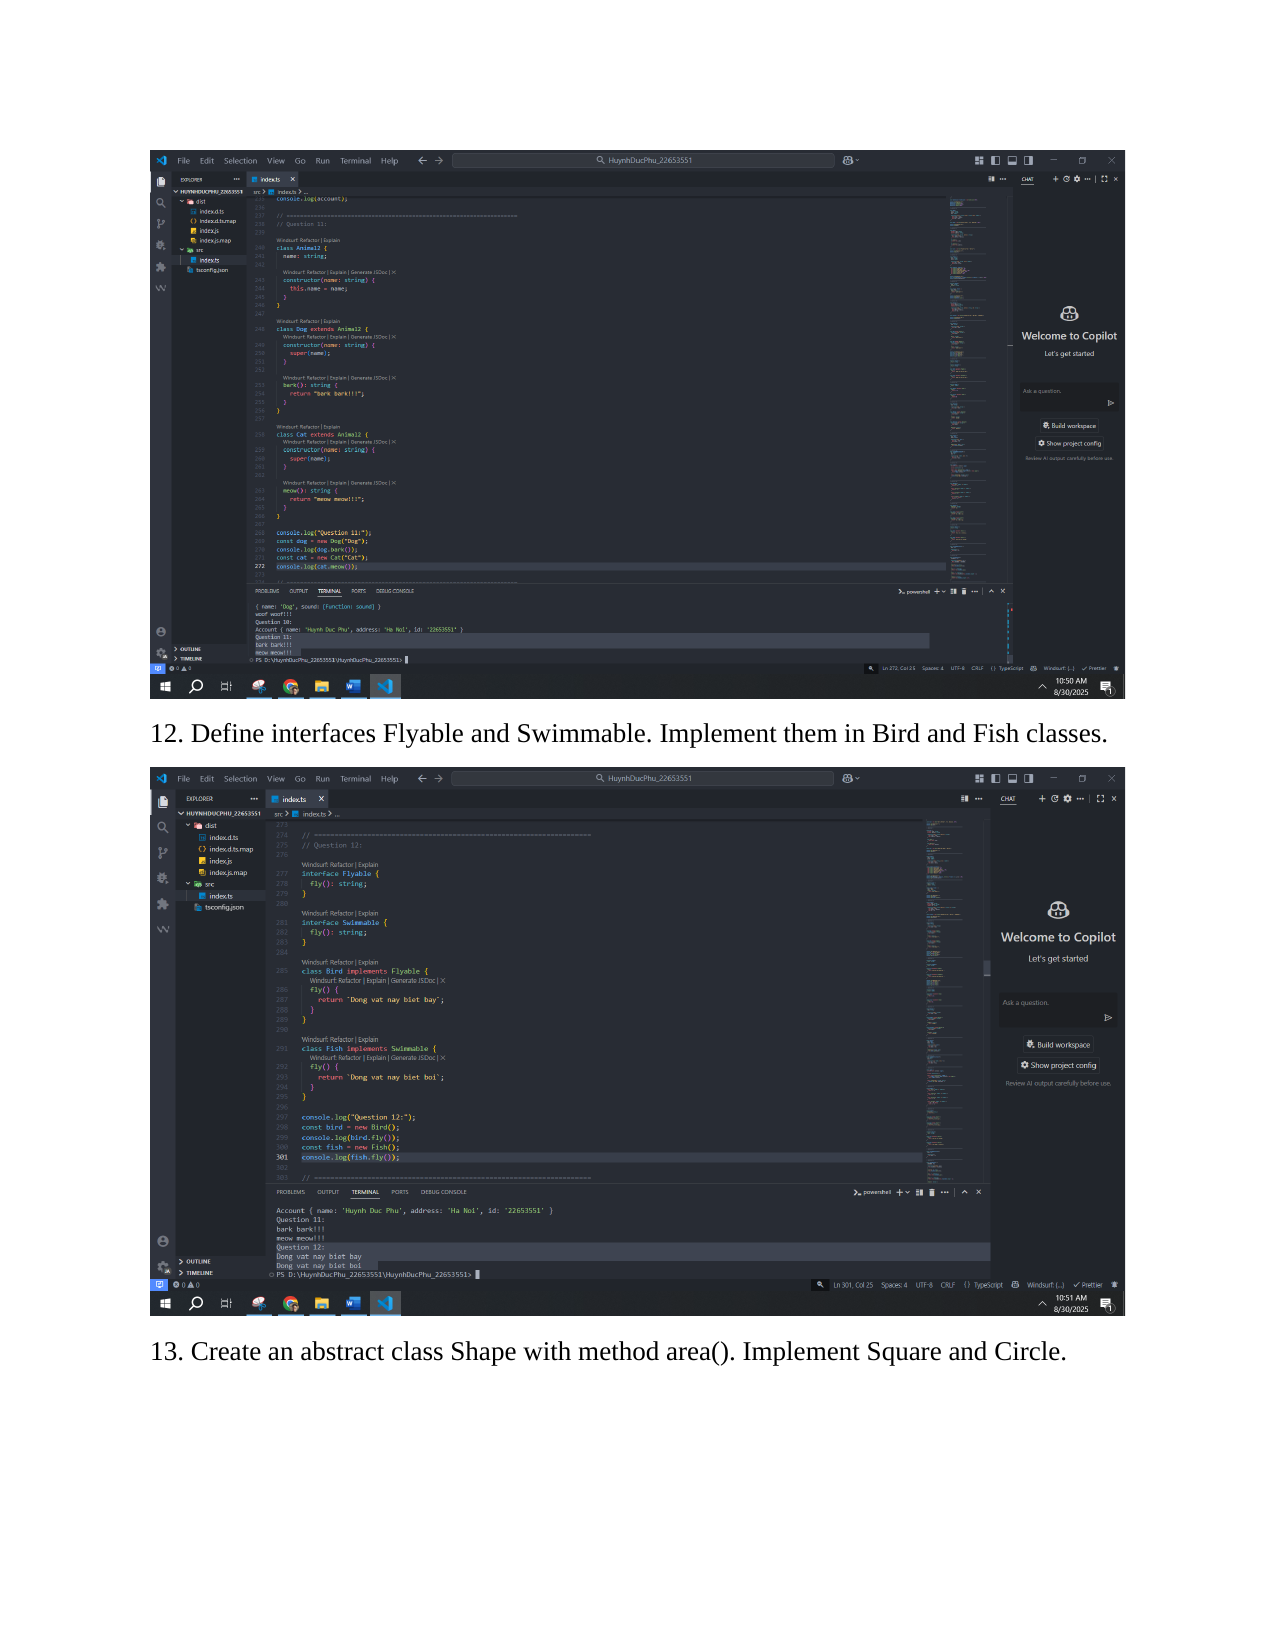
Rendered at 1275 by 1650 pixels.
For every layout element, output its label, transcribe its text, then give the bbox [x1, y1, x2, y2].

text 12. Define interfaces Flyable and Swimmable. Implement them in Bird and Fish classes. [150, 717, 1125, 748]
picture [150, 150, 1125, 699]
text 13. Create an abstract class Shape with method area(). Implement Square and Circle. [150, 1335, 1125, 1366]
picture [150, 767, 1125, 1316]
